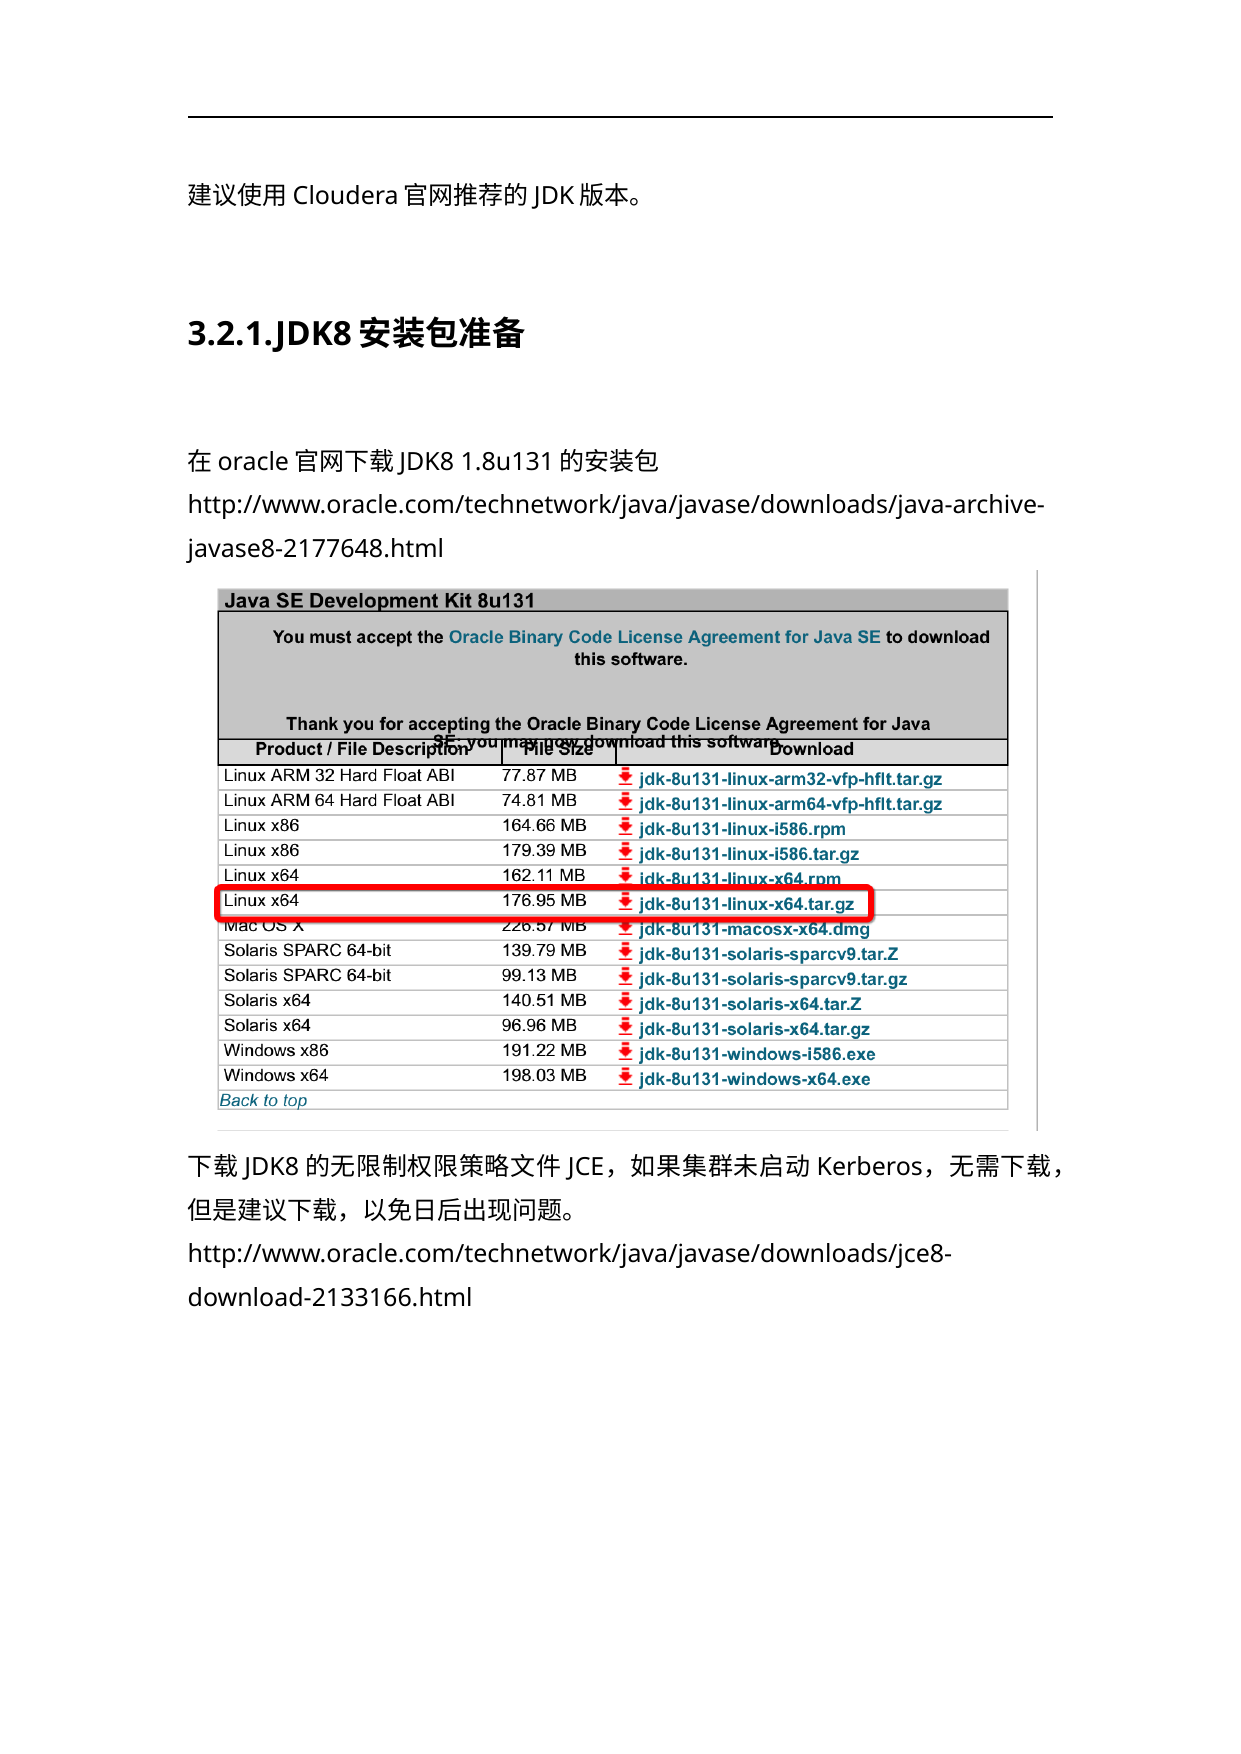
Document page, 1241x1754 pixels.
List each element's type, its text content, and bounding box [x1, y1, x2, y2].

text 下载JDK8的无限制权限策略文件JCE，如果集群未启动Kerberos，无需下载，但是建议下载，以免日后出现问题。 [187, 1143, 1053, 1231]
text 建议使用Cloudera官网推荐的JDK版本。 [187, 172, 1053, 216]
text 在oracle官网下载JDK8 1.8u131的安装包 [187, 438, 1053, 482]
text http://www.oracle.com/technetwork/java/javase/downloads/jce8-download-2133166.html [187, 1231, 1053, 1319]
subtitle JDK8安装包准备 [187, 287, 1053, 375]
text http://www.oracle.com/technetwork/java/javase/downloads/java-archive-javase8-2177648.html [187, 482, 1053, 570]
